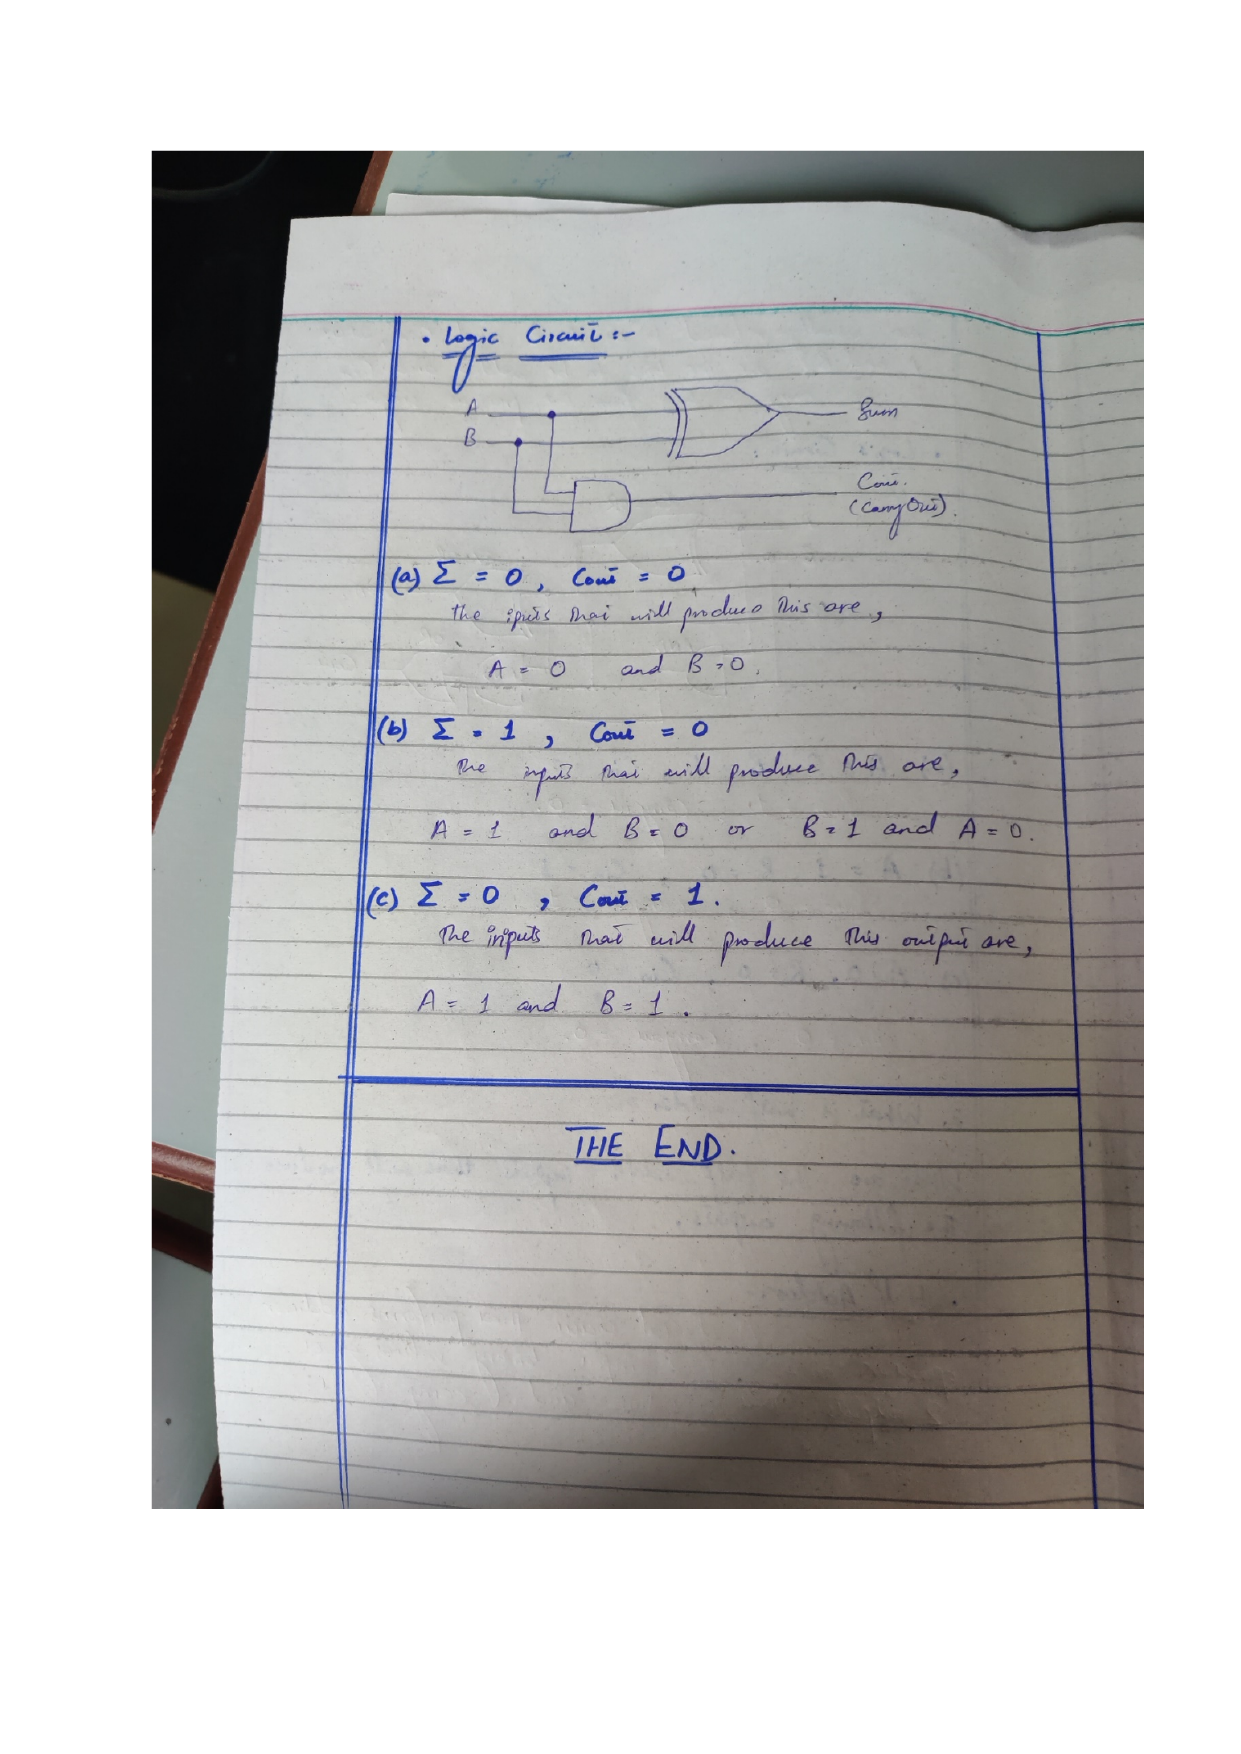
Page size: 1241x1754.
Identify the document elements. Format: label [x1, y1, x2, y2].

picture [153, 152, 1144, 1507]
